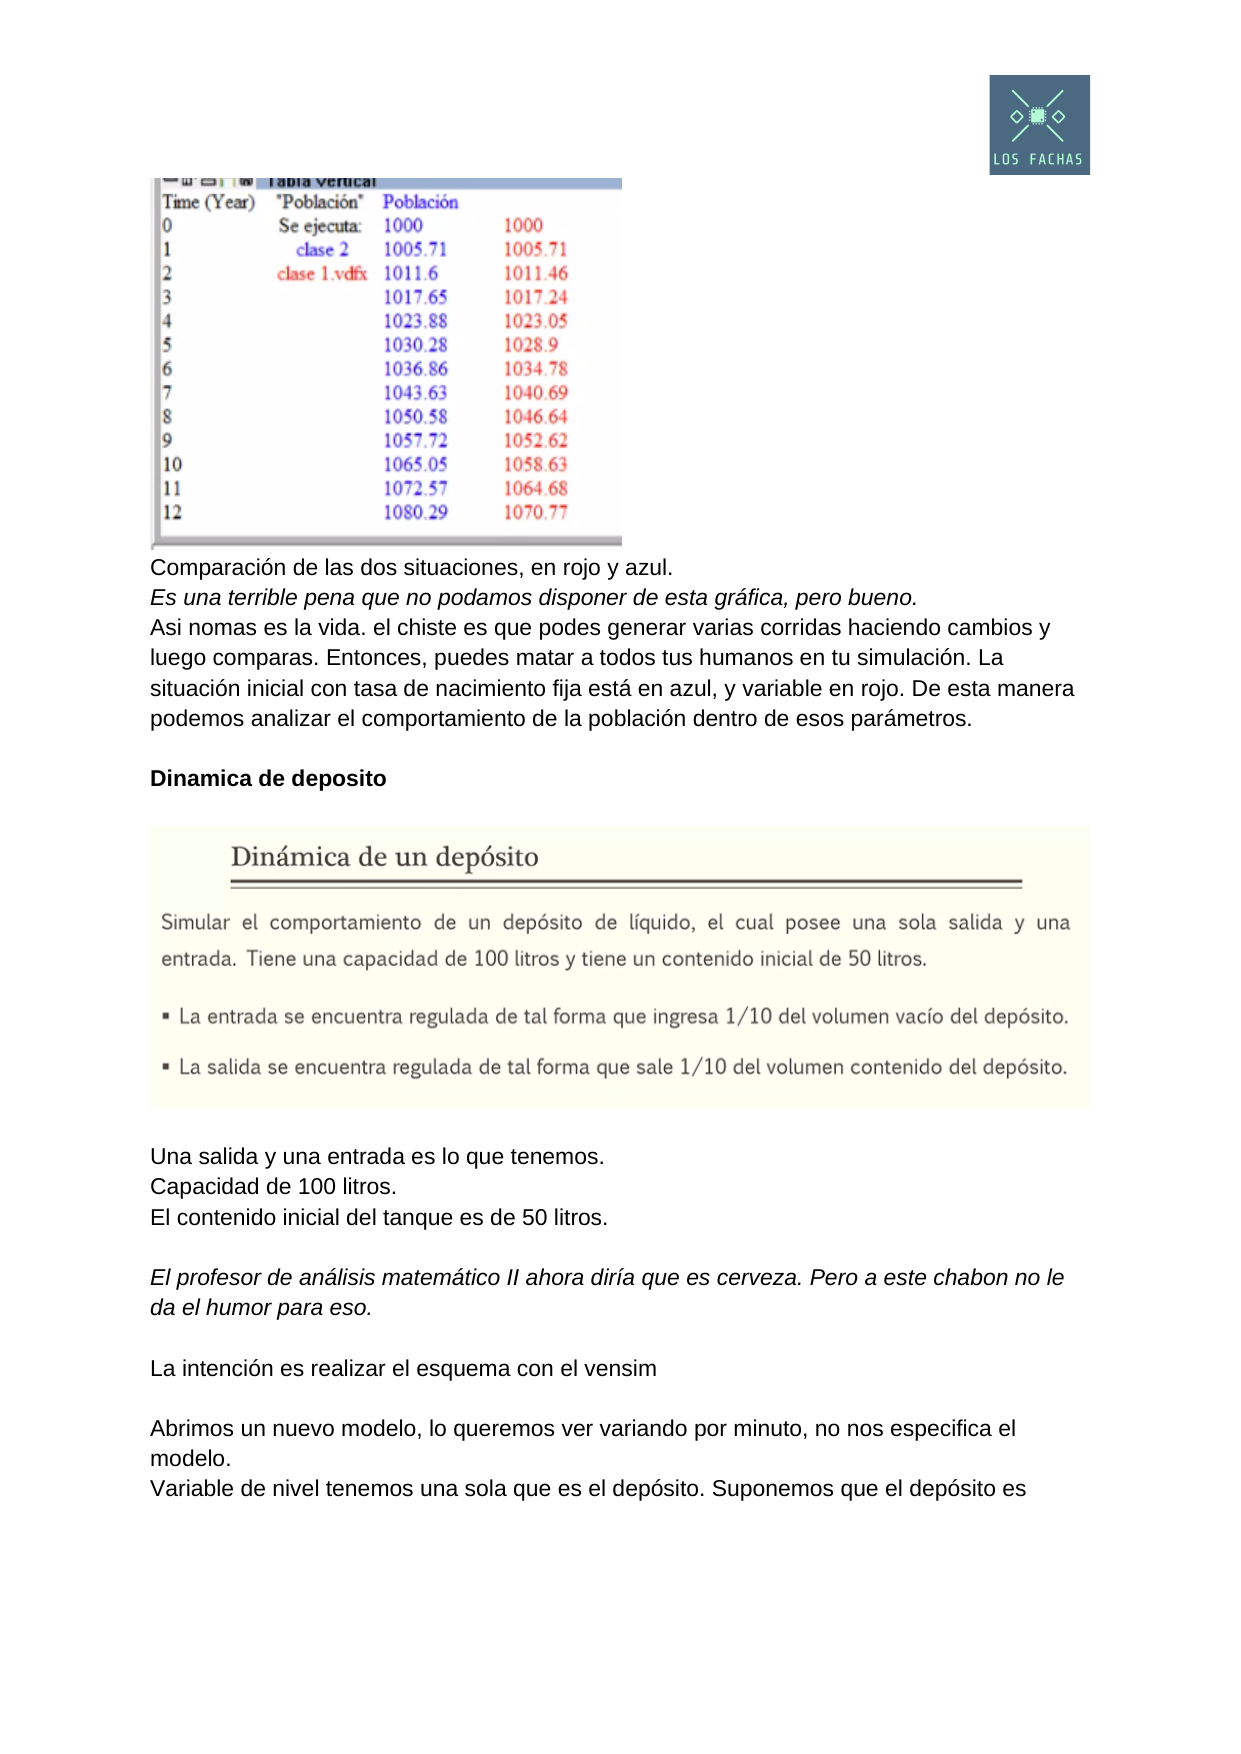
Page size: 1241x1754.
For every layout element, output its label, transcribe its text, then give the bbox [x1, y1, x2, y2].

text Es una terrible pena que no podamos disponer de esta gráfica, pero bueno. [150, 584, 1090, 610]
text Dinamica de deposito [150, 765, 1090, 792]
text El contenido inicial del tanque es de 50 litros. [150, 1203, 1090, 1230]
picture [150, 178, 622, 550]
text Variable de nivel tenemos una sola que es el depósito. Suponemos que el depósito es [150, 1475, 1090, 1502]
text Comparación de las dos situaciones, en rojo y azul. [150, 554, 1090, 580]
text Asi nomas es la vida. el chiste es que podes generar varias corridas haciendo cambios y luego comparas. Entonces, puedes matar a todos tus humanos en tu simulación. La situación inicial con tasa de nacimiento fija está en azul, y variable en rojo. De esta manera podemos analizar el comportamiento de la población dentro de esos parámetros. [150, 614, 1090, 731]
text La intención es realizar el esquema con el vensim [150, 1354, 1090, 1381]
text Abrimos un nuevo modelo, lo queremos ver variando por minuto, no nos especifica el modelo. [150, 1415, 1090, 1471]
text Capacidad de 100 litros. [150, 1173, 1090, 1199]
text Una salida y una entrada es lo que tenemos. [150, 1143, 1090, 1169]
picture [150, 825, 1091, 1109]
picture [989, 75, 1091, 175]
text El profesor de análisis matemático II ahora diría que es cerveza. Pero a este chabon no le da el humor para eso. [150, 1264, 1090, 1320]
